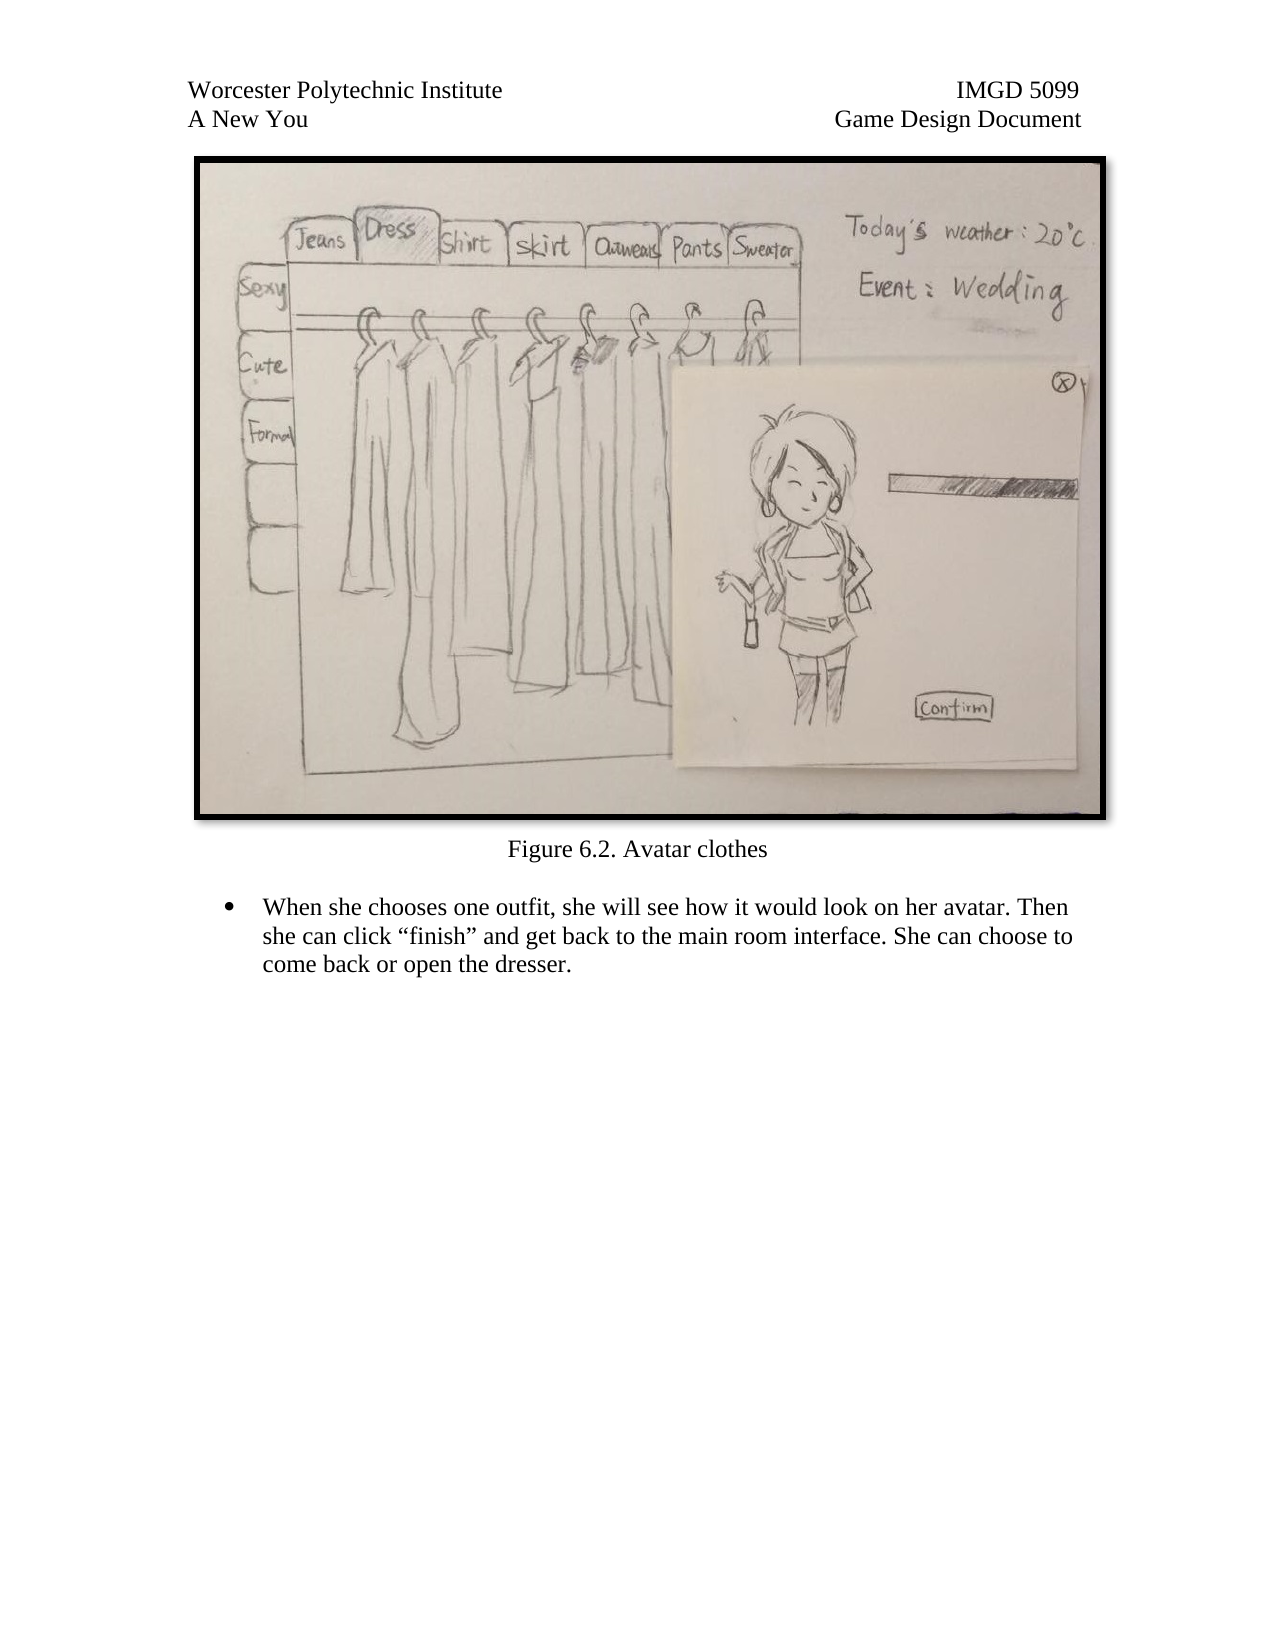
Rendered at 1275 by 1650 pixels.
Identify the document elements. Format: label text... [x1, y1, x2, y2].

list When she chooses one outfit, she will see how it would look on her avatar. Then she can click “finish” and get back to the main room interface. She can choose to come back or open the dresser. [225, 892, 1087, 978]
text Figure 6.2. Avatar clothes [187, 834, 1087, 863]
picture [200, 163, 1100, 814]
